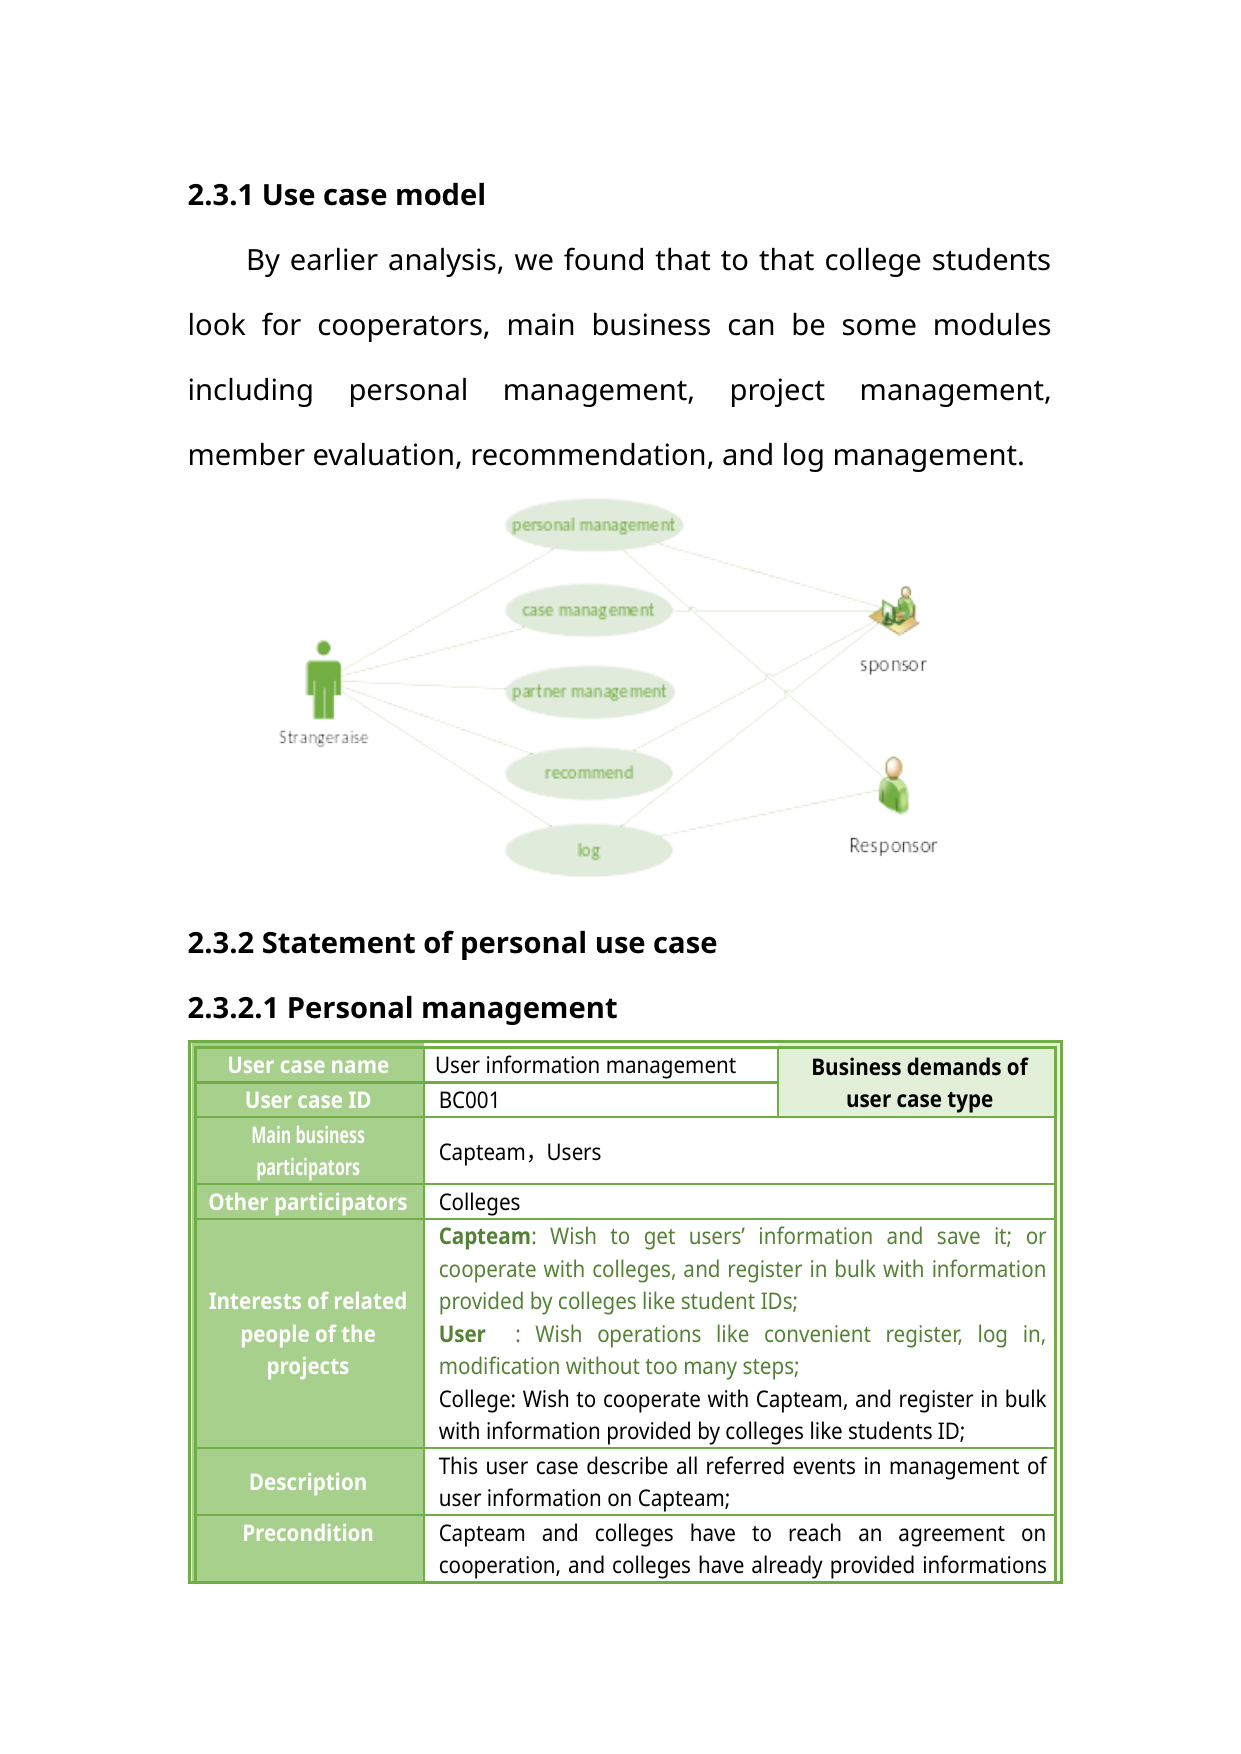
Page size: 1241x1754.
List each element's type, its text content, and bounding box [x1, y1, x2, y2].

table_header User case name [192, 1043, 424, 1081]
text 2.3.1 Use case model [187, 162, 1053, 227]
table_header User information management [425, 1049, 777, 1081]
table_cell Precondition [197, 1516, 423, 1581]
table_header Business demands of user case type [778, 1043, 1059, 1116]
table_cell Capteam，Users [425, 1118, 1054, 1183]
table_cell Other participators [197, 1185, 423, 1218]
text By earlier analysis, we found that to that college students look for cooperators, main business can be some modules including personal management, project management, member evaluation, recommendation, and log management. [187, 227, 1053, 487]
table_cell Colleges [425, 1185, 1054, 1218]
text 2.3.2 Statement of personal use case [187, 909, 1053, 974]
table_cell Capteam: Wish to get users’ information and save it; or cooperate with colleges, and register in bulk with information provided by colleges like student IDs; User : Wish operations like convenient register, log in, modification without too many steps; College: Wish to cooperate with Capteam, and register in bulk with information provided by colleges like students ID; [425, 1220, 1054, 1447]
table_cell BC001 [425, 1084, 777, 1116]
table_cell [425, 1516, 1054, 1581]
table_cell Description [197, 1449, 423, 1514]
table_cell Interests of related people of the projects [197, 1220, 423, 1447]
text 2.3.2.1 Personal management [187, 974, 1053, 1039]
table_cell This user case describe all referred events in management of user information on Capteam; [425, 1449, 1054, 1514]
table_cell Main business participators [197, 1118, 423, 1183]
table_cell User case ID [197, 1084, 423, 1116]
